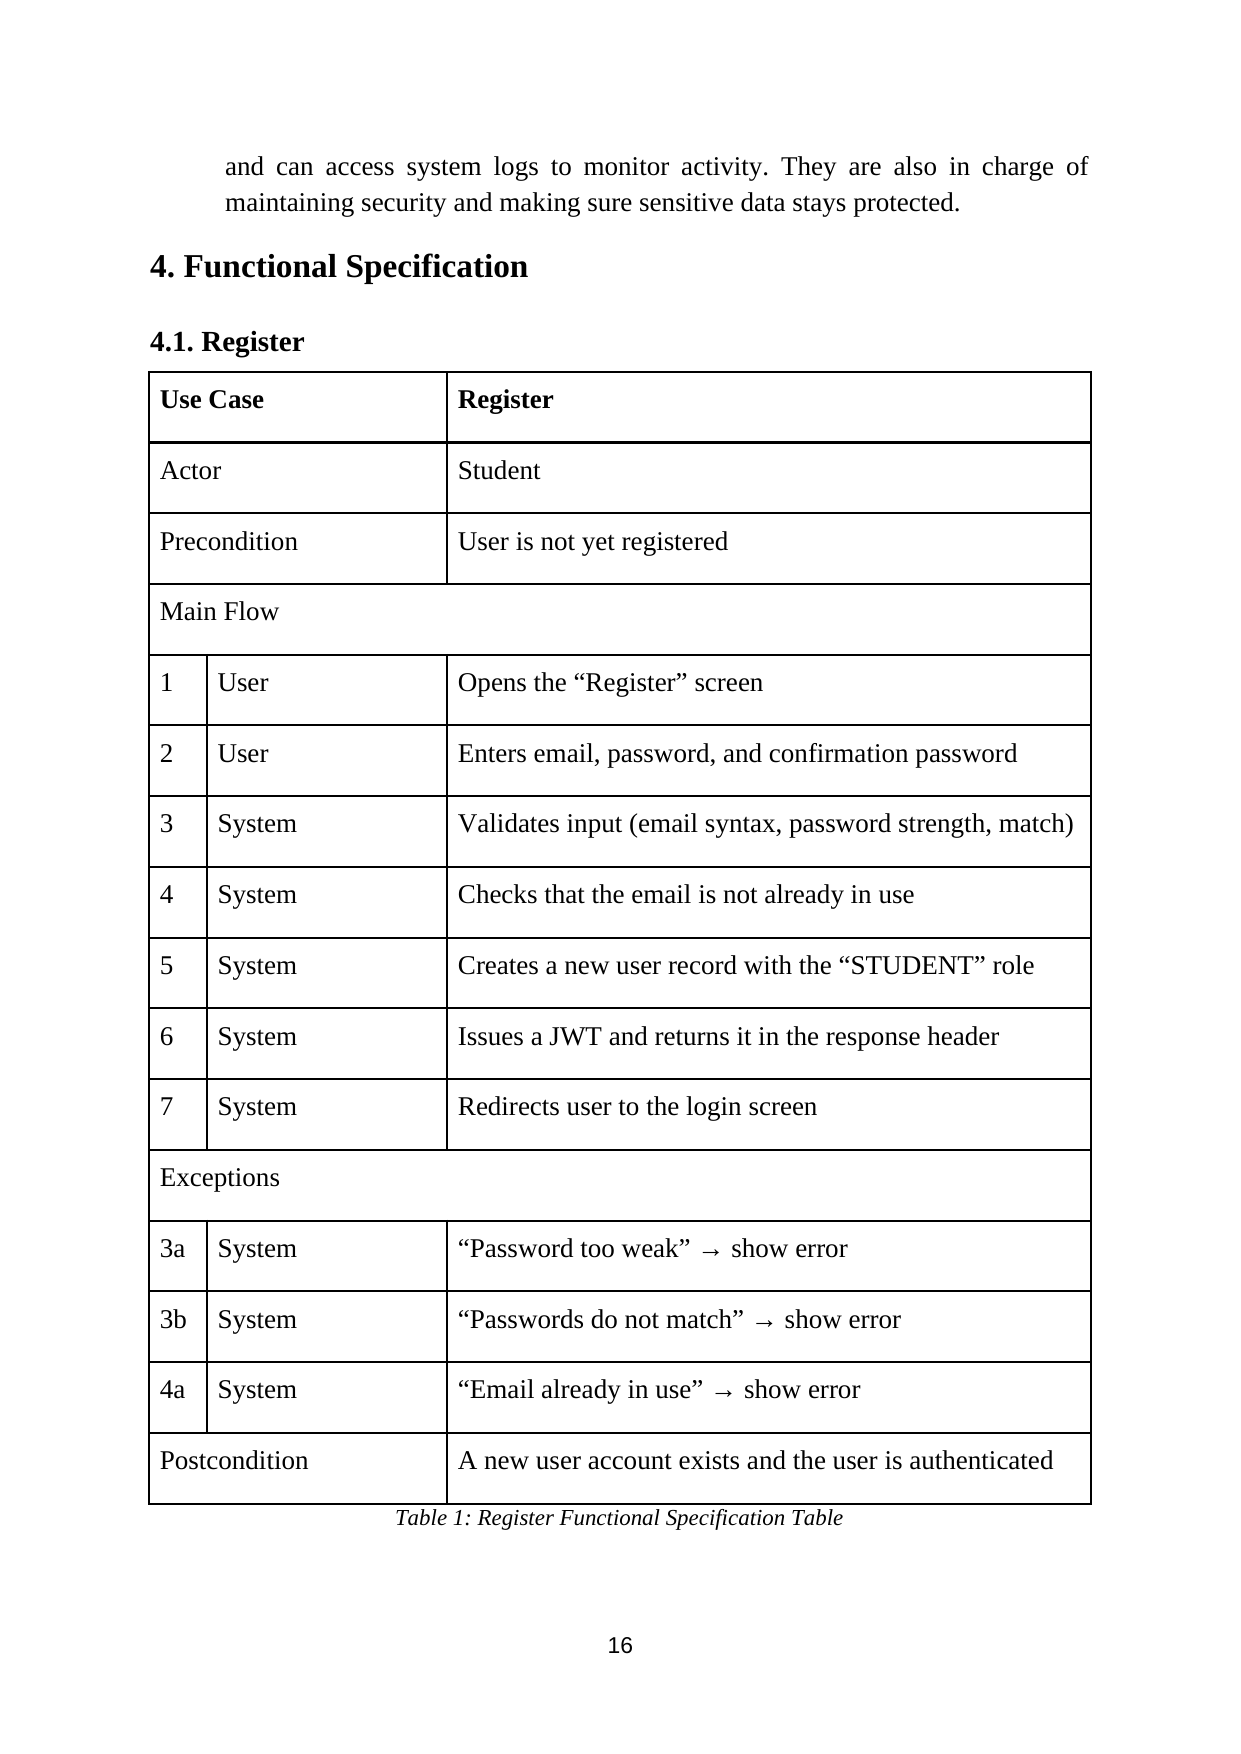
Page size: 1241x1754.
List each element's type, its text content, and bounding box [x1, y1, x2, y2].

table_cell Validates input (email syntax, password strength, match) [448, 797, 1090, 866]
table_cell Actor [150, 444, 446, 512]
table_cell System [208, 1080, 446, 1149]
table_cell 2 [150, 726, 206, 795]
table_cell System [208, 1009, 446, 1078]
subtitle 4. Functional Specification [150, 246, 1090, 285]
table_cell 3b [150, 1292, 206, 1361]
table_cell Exceptions [150, 1151, 1090, 1219]
table_cell User is not yet registered [448, 514, 1090, 583]
table_cell System [208, 939, 446, 1007]
table_cell “Email already in use” → show error [448, 1363, 1090, 1432]
table_cell 5 [150, 939, 206, 1007]
table_cell System [208, 1363, 446, 1432]
table_cell Creates a new user record with the “STUDENT” role [448, 939, 1090, 1007]
table_cell 4 [150, 868, 206, 937]
table_header Use Case [150, 373, 446, 441]
table_cell System [208, 797, 446, 866]
table_cell Postcondition [150, 1434, 446, 1502]
table_cell System [208, 1222, 446, 1290]
table_cell 6 [150, 1009, 206, 1078]
table_cell 3 [150, 797, 206, 866]
table_cell Enters email, password, and confirmation password [448, 726, 1090, 795]
table_cell 3a [150, 1222, 206, 1290]
text Table 1: Register Functional Specification Table [150, 1505, 1090, 1531]
table_cell Student [448, 444, 1090, 512]
subtitle 4.1. Register [150, 324, 1090, 357]
table_cell 4a [150, 1363, 206, 1432]
table_cell Issues a JWT and returns it in the response header [448, 1009, 1090, 1078]
table_cell “Password too weak” → show error [448, 1222, 1090, 1290]
table_cell 7 [150, 1080, 206, 1149]
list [187, 150, 1090, 217]
table_cell User [208, 656, 446, 724]
table_cell 1 [150, 656, 206, 724]
table_cell “Passwords do not match” → show error [448, 1292, 1090, 1361]
table_cell A new user account exists and the user is authenticated [448, 1434, 1090, 1502]
table_header Register [448, 373, 1090, 441]
table_cell Opens the “Register” screen [448, 656, 1090, 724]
table_cell Main Flow [150, 585, 1090, 654]
table_cell Redirects user to the login screen [448, 1080, 1090, 1149]
table_cell System [208, 868, 446, 937]
table_cell Checks that the email is not already in use [448, 868, 1090, 937]
table_cell Precondition [150, 514, 446, 583]
table_cell User [208, 726, 446, 795]
table_cell System [208, 1292, 446, 1361]
